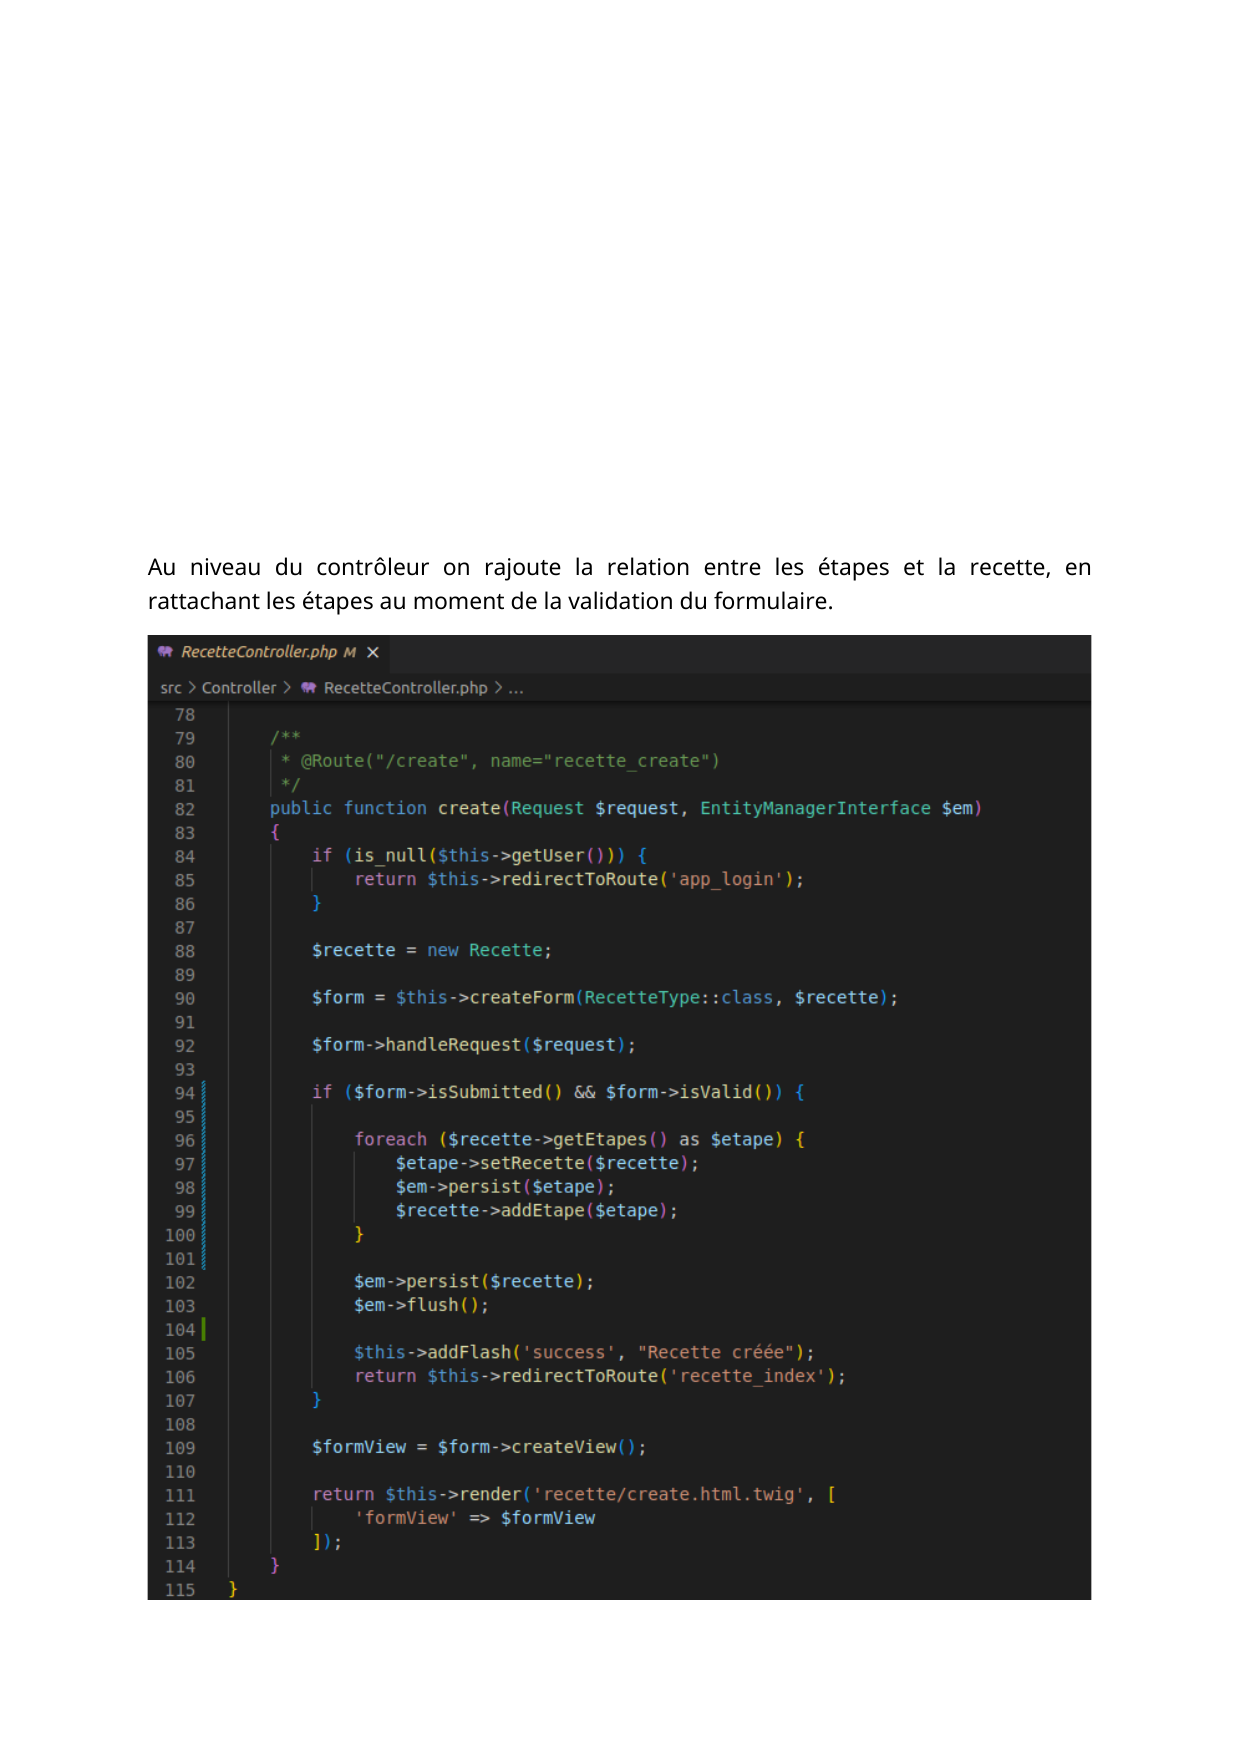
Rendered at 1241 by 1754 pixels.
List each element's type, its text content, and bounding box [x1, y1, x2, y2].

picture [147, 635, 1092, 1600]
text Au niveau du contrôleur on rajoute la relation entre les étapes et la recette, en rattachant les étapes au moment de la validation du formulaire. [148, 551, 1093, 616]
